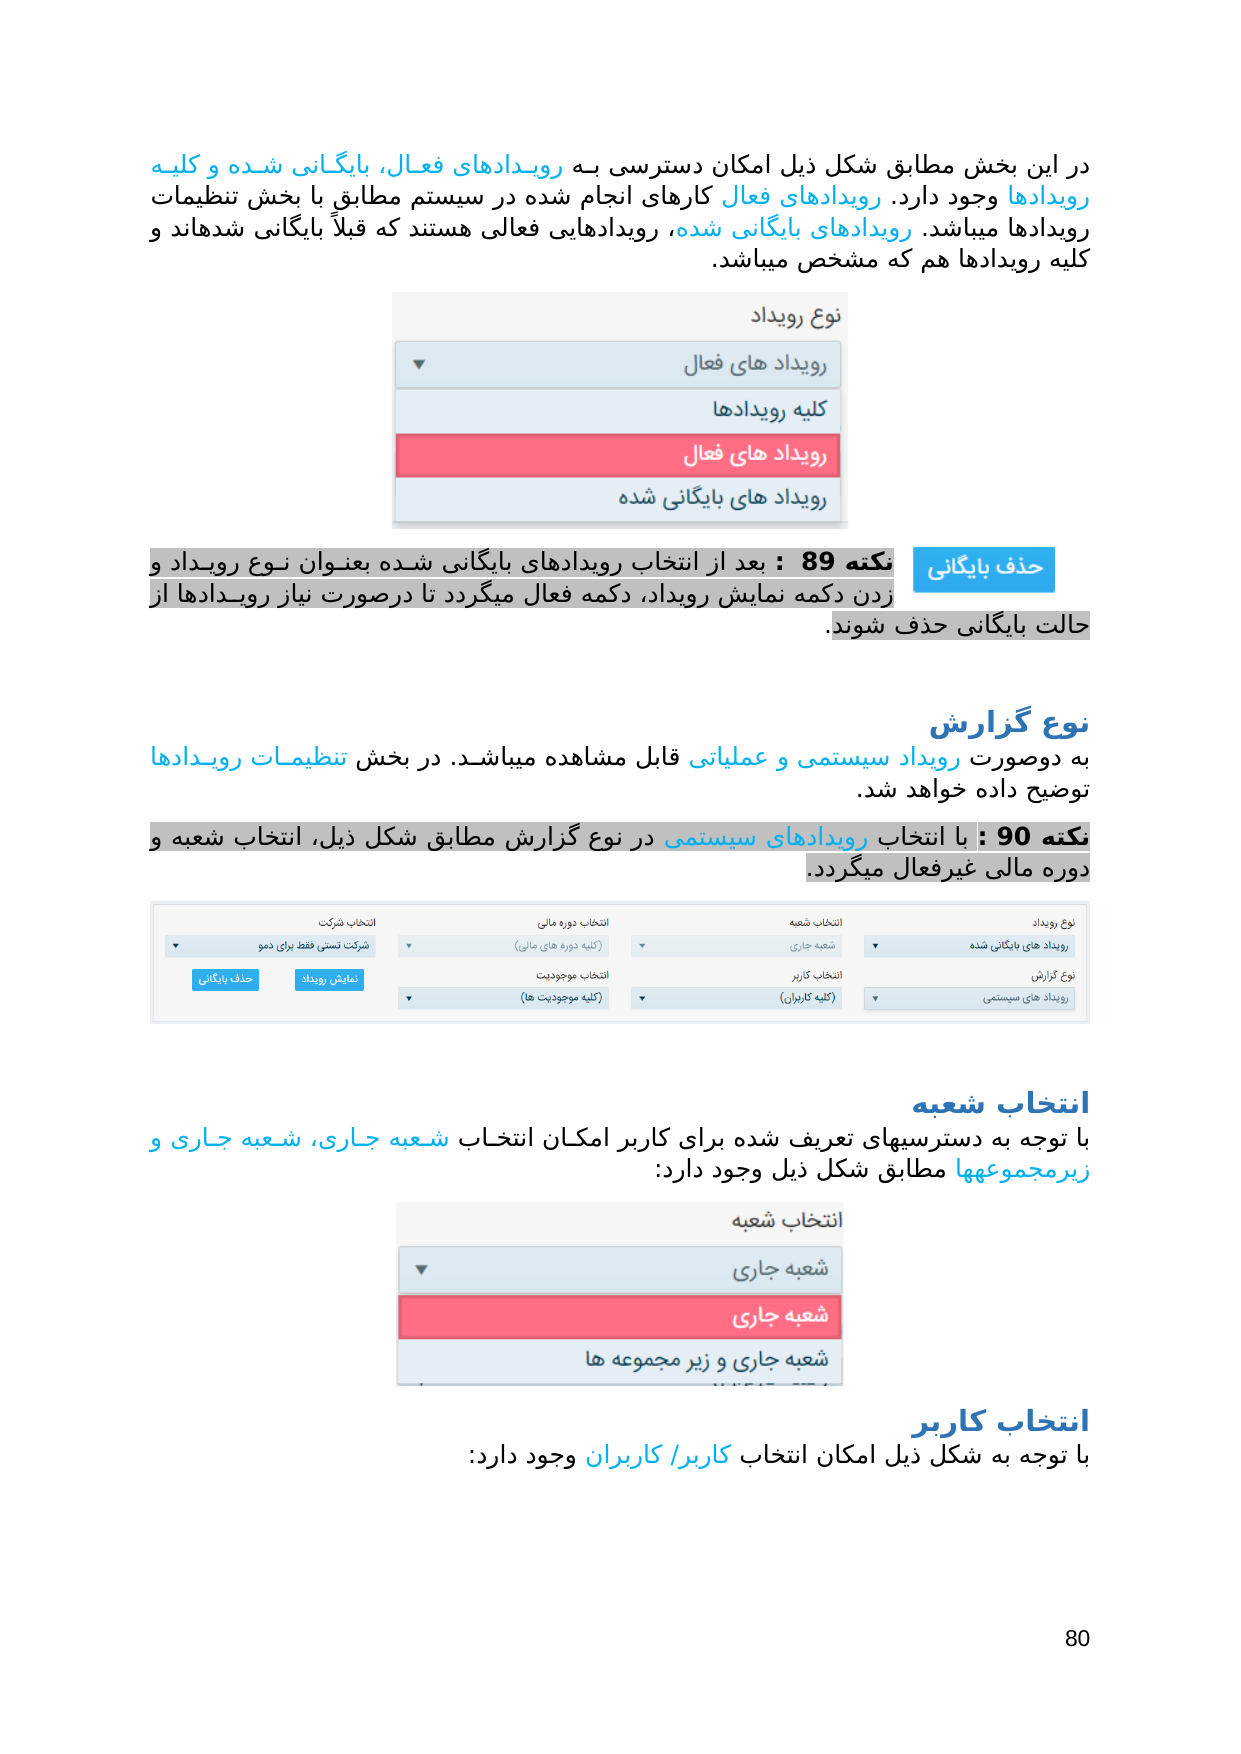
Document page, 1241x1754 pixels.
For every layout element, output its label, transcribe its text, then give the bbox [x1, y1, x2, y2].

picture [912, 547, 1056, 594]
picture [150, 901, 1090, 1024]
text نکته 90 : با انتخاب رویدادهای سیستمی در نوع گزارش مطابق شکل ذیل، انتخاب شعبه و دوره مالی غیرفعال میگردد. [150, 822, 1090, 882]
picture [391, 292, 849, 529]
subtitle نوع گزارش [150, 706, 1090, 739]
text در این بخش مطابق شکل ذیل امکان دسترسی به رویدادهای فعال، بایگانی شده و کلیه رویدادها وجود دارد. رویدادهای فعال کارهای انجام شده در سیستم مطابق با بخش تنظیمات رویدادها میباشد. رویدادهای بایگانی شده، رویدادهایی فعالی هستند که قبلاً بایگانی شدهاند و کلیه رویدادها هم که مشخص میباشد. [150, 150, 1090, 273]
subtitle انتخاب شعبه [150, 1086, 1090, 1120]
picture [396, 1202, 844, 1386]
subtitle انتخاب کاربر [150, 1404, 1090, 1438]
text با توجه به دسترسیهای تعریف شده برای کاربر امکان انتخاب شعبه جاری، شعبه جاری و زیرمجموعهها مطابق شکل ذیل وجود دارد: [150, 1123, 1090, 1184]
text با توجه به شکل ذیل امکان انتخاب کاربر/ کاربران وجود دارد: [150, 1441, 1090, 1470]
text به دوصورت رویداد سیستمی و عملیاتی قابل مشاهده میباشد. در بخش تنظیمات رویدادها توضیح داده خواهد شد. [150, 742, 1090, 803]
text نکته 89 : بعد از انتخاب رویدادهای بایگانی شده بعنوان نوع رویداد و زدن دکمه نمایش رویداد، دکمه فعال میگردد تا درصورت نیاز رویدادها از حالت بایگانی حذف شوند. [150, 548, 1090, 640]
